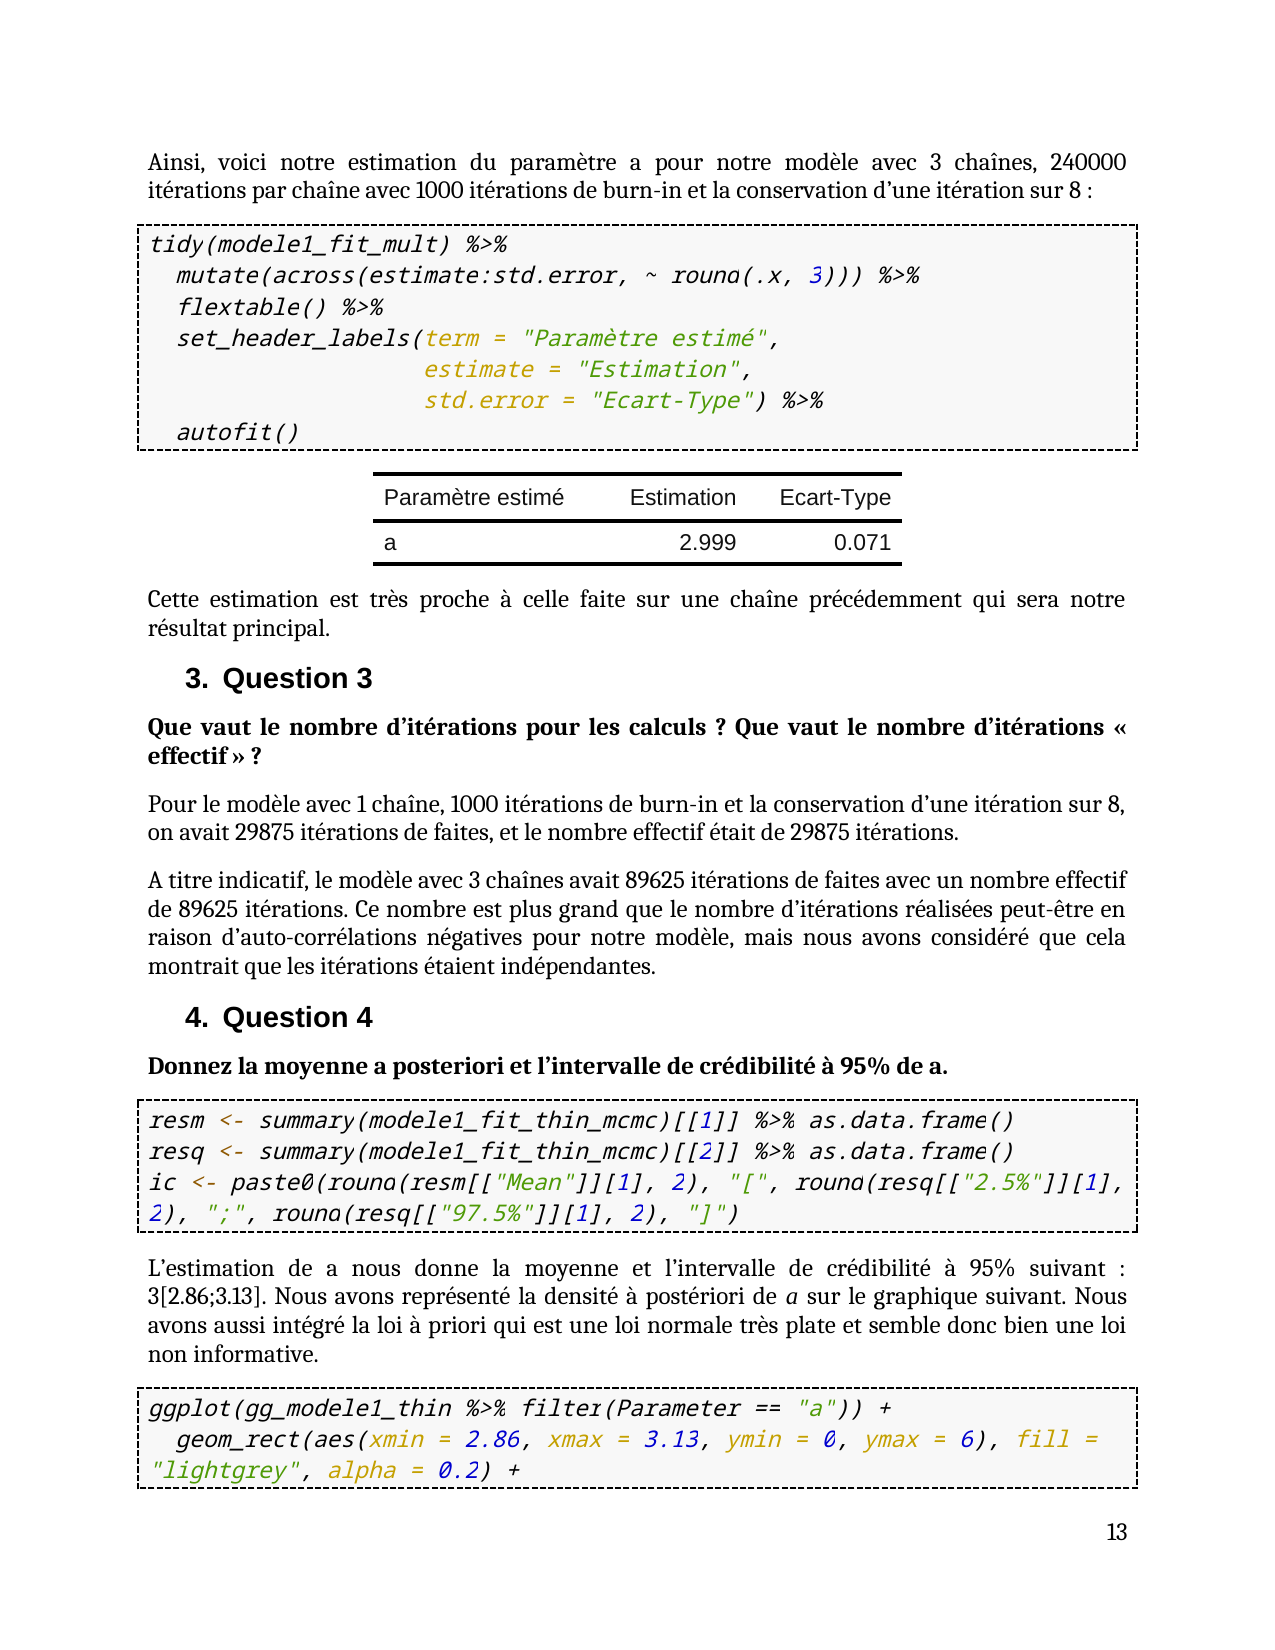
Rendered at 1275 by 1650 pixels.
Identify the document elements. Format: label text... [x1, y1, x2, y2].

text resm <- summary(modele1_fit_thin_mcmc)[[1]] %>% as.data.frame() resq <- summary(modele1_fit_thin_mcmc)[[2]] %>% as.data.frame() ic <- paste0(round(resm[["Mean"]][1], 2), "[", round(resq[["2.5%"]][1], 2), ";", round(resq[["97.5%"]][1], 2), "]") [137, 1099, 1138, 1233]
text Cette estimation est très proche à celle faite sur une chaîne précédemment qui sera notre résultat principal. [148, 585, 1127, 642]
table_cell 0.071 [747, 523, 902, 562]
text tidy(modele1_fit_mult) %>% mutate(across(estimate:std.error, ~ round(.x, 3))) %>% flextable() %>% set_header_labels(term = "Paramètre estimé", estimate = "Estimation", std.error = "Ecart-Type") %>% autofit() [137, 224, 1138, 451]
table_cell 2.999 [597, 523, 747, 562]
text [137, 1387, 1138, 1489]
text Donnez la moyenne a posteriori et l’intervalle de crédibilité à 95% de a. [148, 1052, 1127, 1081]
text L’estimation de a nous donne la moyenne et l’intervalle de crédibilité à 95% suivant : 3[2.86;3.13]. Nous avons représenté la densité à postériori de sur le graphique suivant. Nous avons aussi intégré la loi à priori qui est une loi normale très plate et semble donc bien une loi non informative. [148, 1253, 1127, 1368]
table_cell a [373, 523, 597, 562]
subtitle Question 3 [185, 661, 1127, 694]
table_header Paramètre estimé [373, 476, 597, 519]
text Ainsi, voici notre estimation du paramètre a pour notre modèle avec 3 chaînes, 240000 itérations par chaîne avec 1000 itérations de burn-in et la conservation d’une itération sur 8 : [148, 148, 1127, 205]
text Pour le modèle avec 1 chaîne, 1000 itérations de burn-in et la conservation d’une itération sur 8, on avait 29875 itérations de faites, et le nombre effectif était de 29875 itérations. [148, 789, 1127, 847]
table_header Estimation [597, 476, 747, 519]
subtitle Question 4 [185, 999, 1127, 1033]
text A titre indicatif, le modèle avec 3 chaînes avait 89625 itérations de faites avec un nombre effectif de 89625 itérations. Ce nombre est plus grand que le nombre d’itérations réalisées peut-être en raison d’auto-corrélations négatives pour notre modèle, mais nous avons considéré que cela montrait que les itérations étaient indépendantes. [148, 866, 1127, 981]
table_header Ecart-Type [747, 476, 902, 519]
text Que vaut le nombre d’itérations pour les calculs ? Que vaut le nombre d’itérations « effectif » ? [148, 713, 1127, 771]
